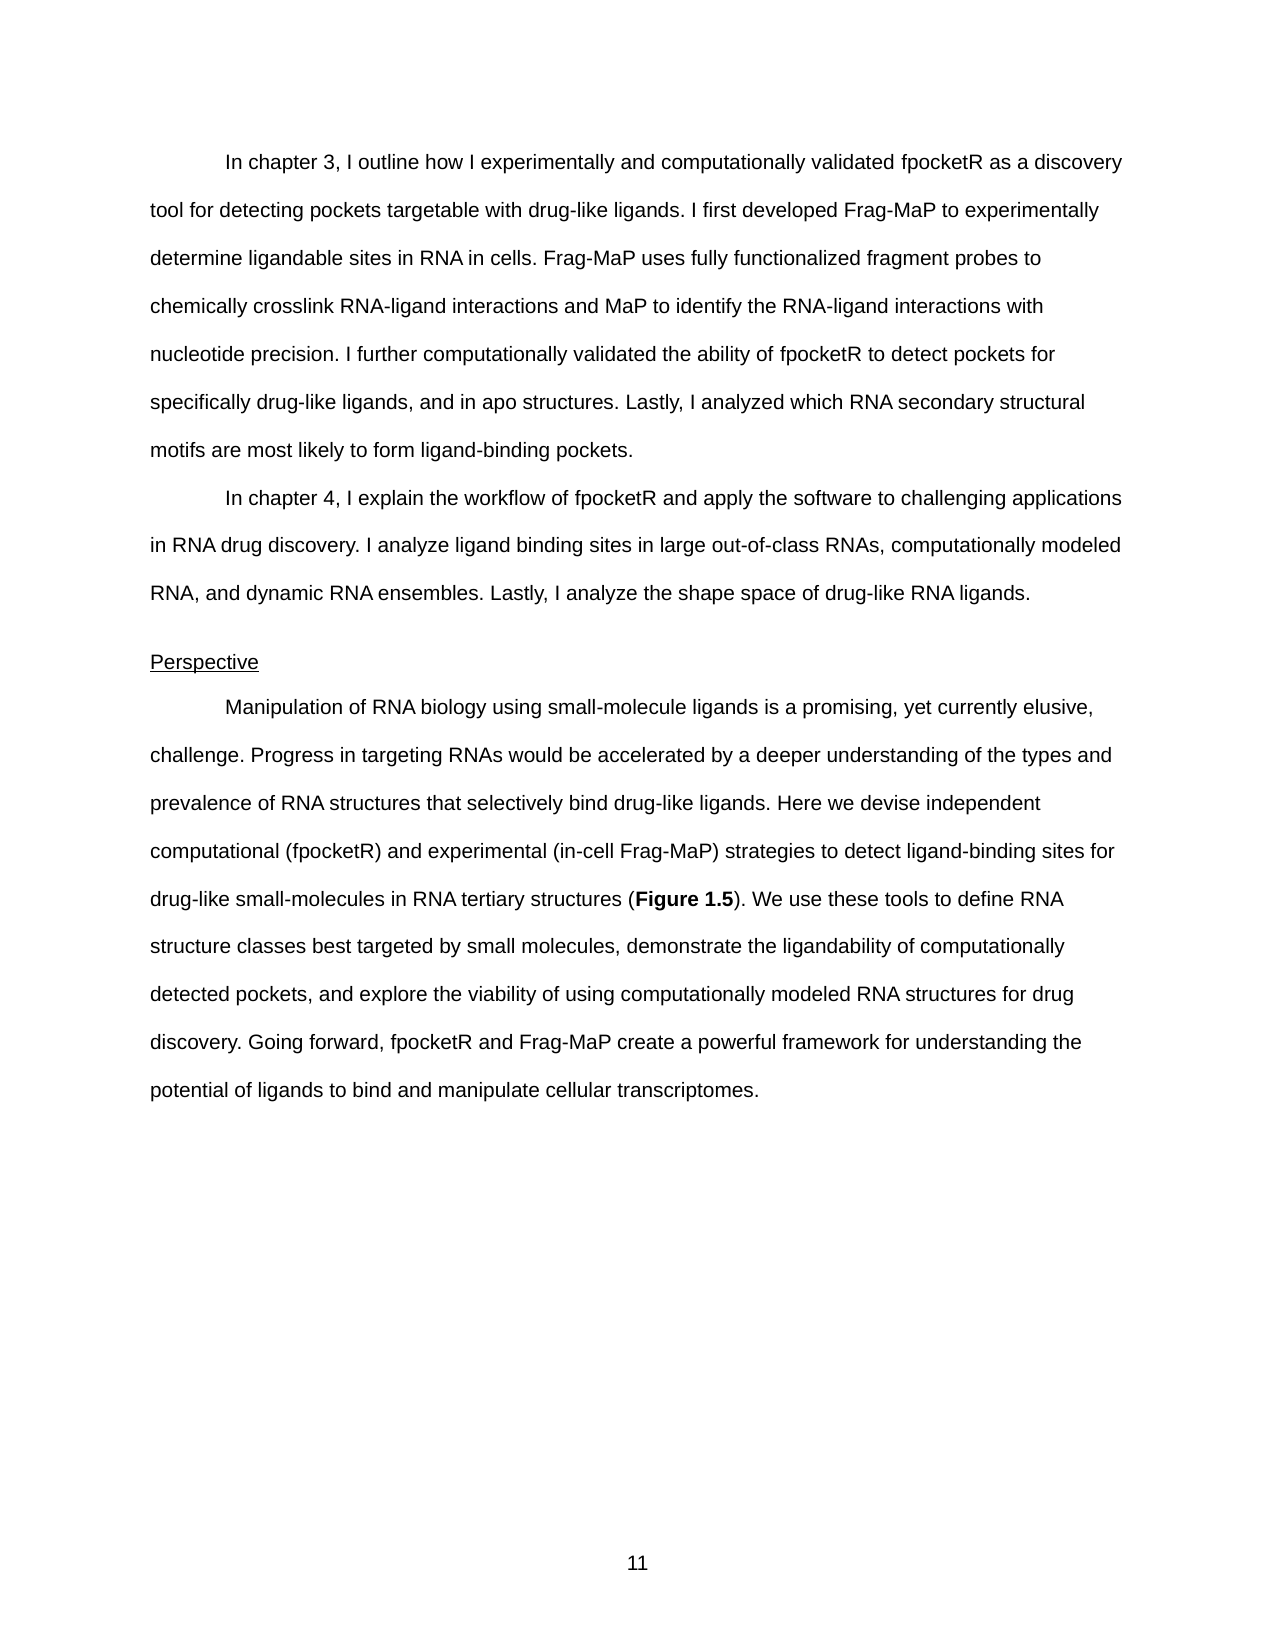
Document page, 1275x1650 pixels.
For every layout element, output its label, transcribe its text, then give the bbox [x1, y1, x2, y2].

text In chapter 4, I explain the workflow of fpocketR and apply the software to challenging applications in RNA drug discovery. I analyze ligand binding sites in large out-of-class RNAs, computationally modeled RNA, and dynamic RNA ensembles. Lastly, I analyze the shape space of drug-like RNA ligands. [150, 485, 1125, 605]
subtitle Perspective [150, 650, 1125, 674]
text Manipulation of RNA biology using small-molecule ligands is a promising, yet currently elusive, challenge. Progress in targeting RNAs would be accelerated by a deeper understanding of the types and prevalence of RNA structures that selectively bind drug-like ligands. Here we devise independent computational (fpocketR) and experimental (in-cell Frag-MaP) strategies to detect ligand-binding sites for drug-like small-molecules in RNA tertiary structures (Figure 1.5). We use these tools to define RNA structure classes best targeted by small molecules, demonstrate the ligandability of computationally detected pockets, and explore the viability of using computationally modeled RNA structures for drug discovery. Going forward, fpocketR and Frag-MaP create a powerful framework for understanding the potential of ligands to bind and manipulate cellular transcriptomes. [150, 695, 1125, 1102]
text In chapter 3, I outline how I experimentally and computationally validated fpocketR as a discovery tool for detecting pockets targetable with drug-like ligands. I first developed Frag-MaP to experimentally determine ligandable sites in RNA in cells. Frag-MaP uses fully functionalized fragment probes to chemically crosslink RNA-ligand interactions and MaP to identify the RNA-ligand interactions with nucleotide precision. I further computationally validated the ability of fpocketR to detect pockets for specifically drug-like ligands, and in apo structures. Lastly, I analyzed which RNA secondary structural motifs are most likely to form ligand-binding pockets. [150, 150, 1125, 461]
